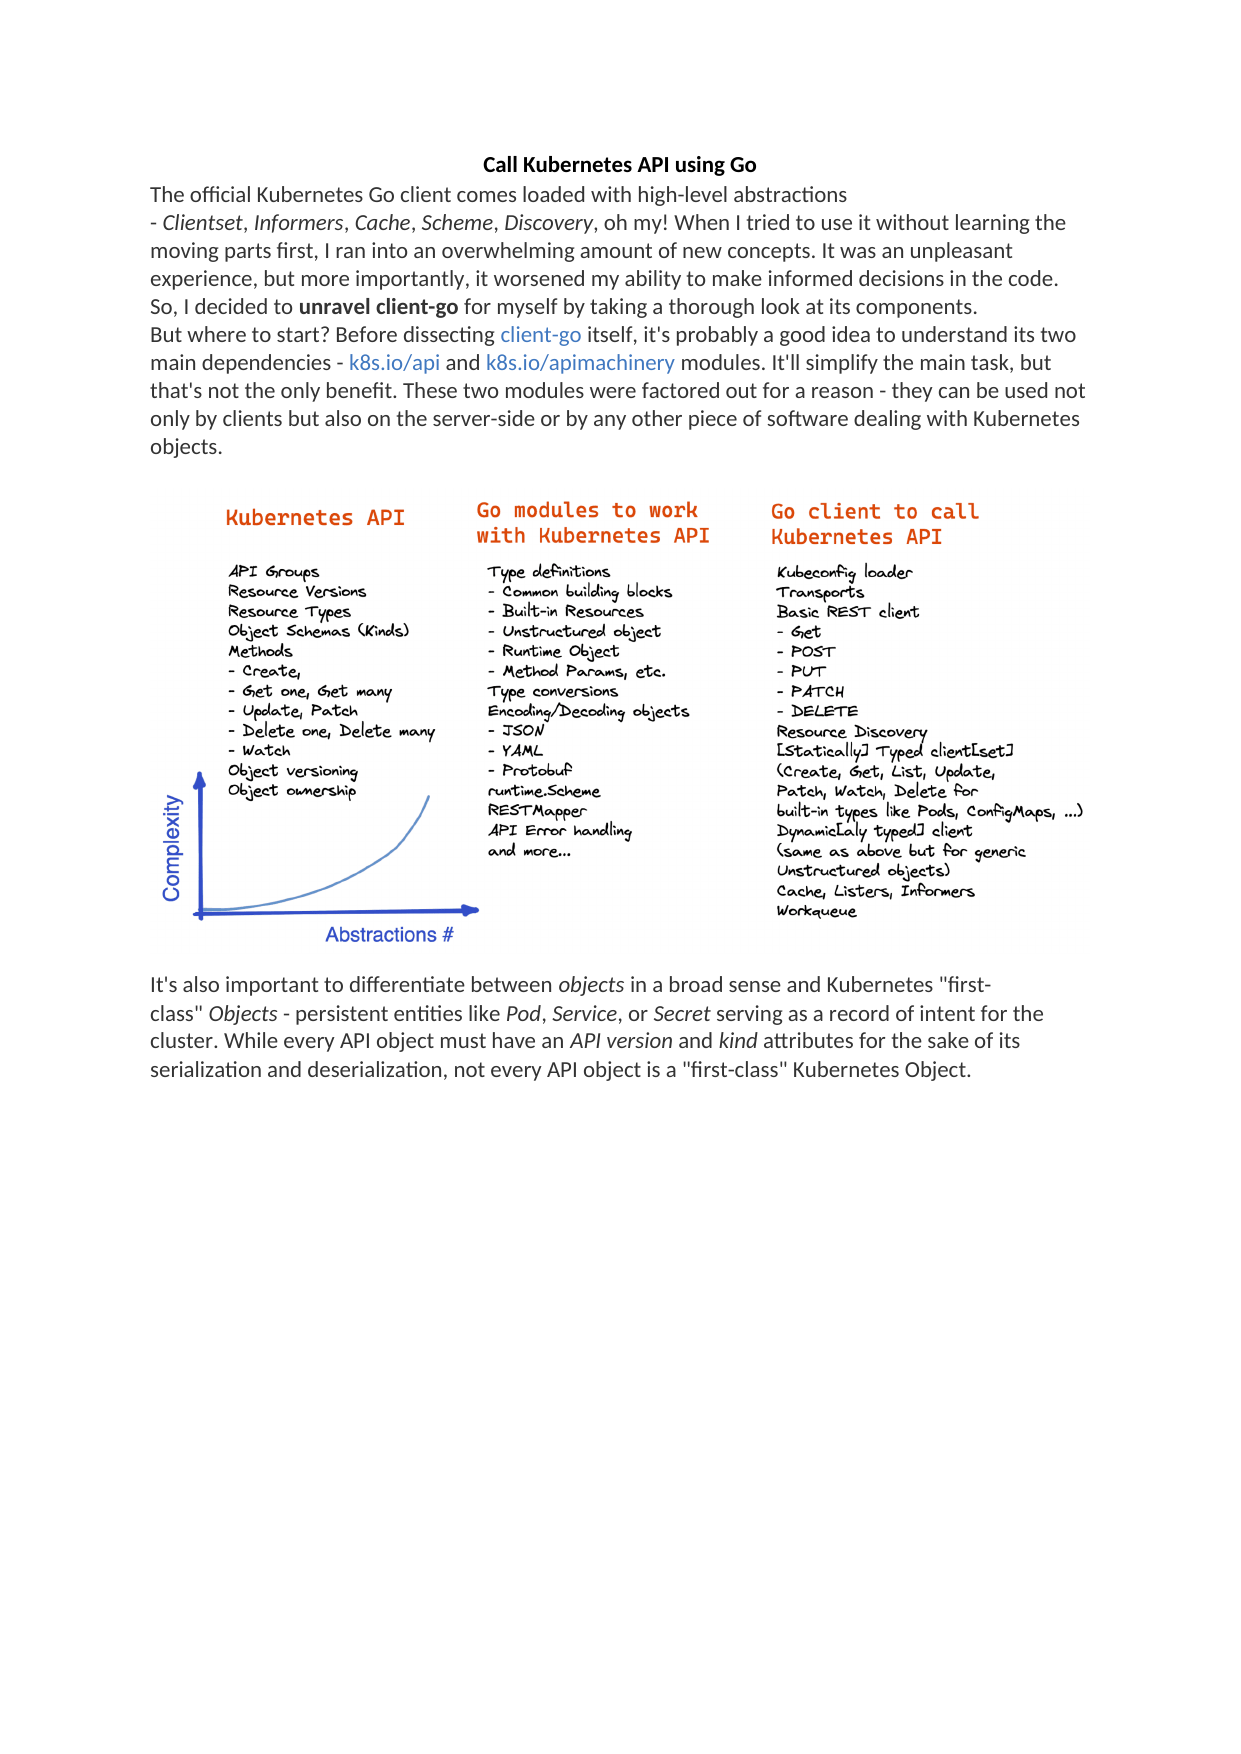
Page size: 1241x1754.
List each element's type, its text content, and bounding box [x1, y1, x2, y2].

text So, I decided to unravel client-go for myself by taking a thorough look at its components. [150, 292, 1090, 320]
picture [150, 488, 1091, 954]
text But where to start? Before dissecting client-go itself, it's probably a good idea to understand its two main dependencies - k8s.io/api and k8s.io/apimachinery modules. It'll simplify the main task, but that's not the only benefit. These two modules were factored out for a reason - they can be used not only by clients but also on the server-side or by any other piece of software dealing with Kubernetes objects. [150, 320, 1090, 460]
text The official Kubernetes Go client comes loaded with high-level abstractions - Clientset, Informers, Cache, Scheme, Discovery, oh my! When I tried to use it without learning the moving parts first, I ran into an overwhelming amount of new concepts. It was an unpleasant experience, but more importantly, it worsened my ability to make informed decisions in the code. [150, 180, 1090, 292]
subtitle Call Kubernetes API using Go [150, 150, 1090, 178]
text It's also important to differentiate between objects in a broad sense and Kubernetes "first-class" Objects - persistent entities like Pod, Service, or Secret serving as a record of intent for the cluster. While every API object must have an API version and kind attributes for the sake of its serialization and deserialization, not every API object is a "first-class" Kubernetes Object. [150, 971, 1090, 1083]
